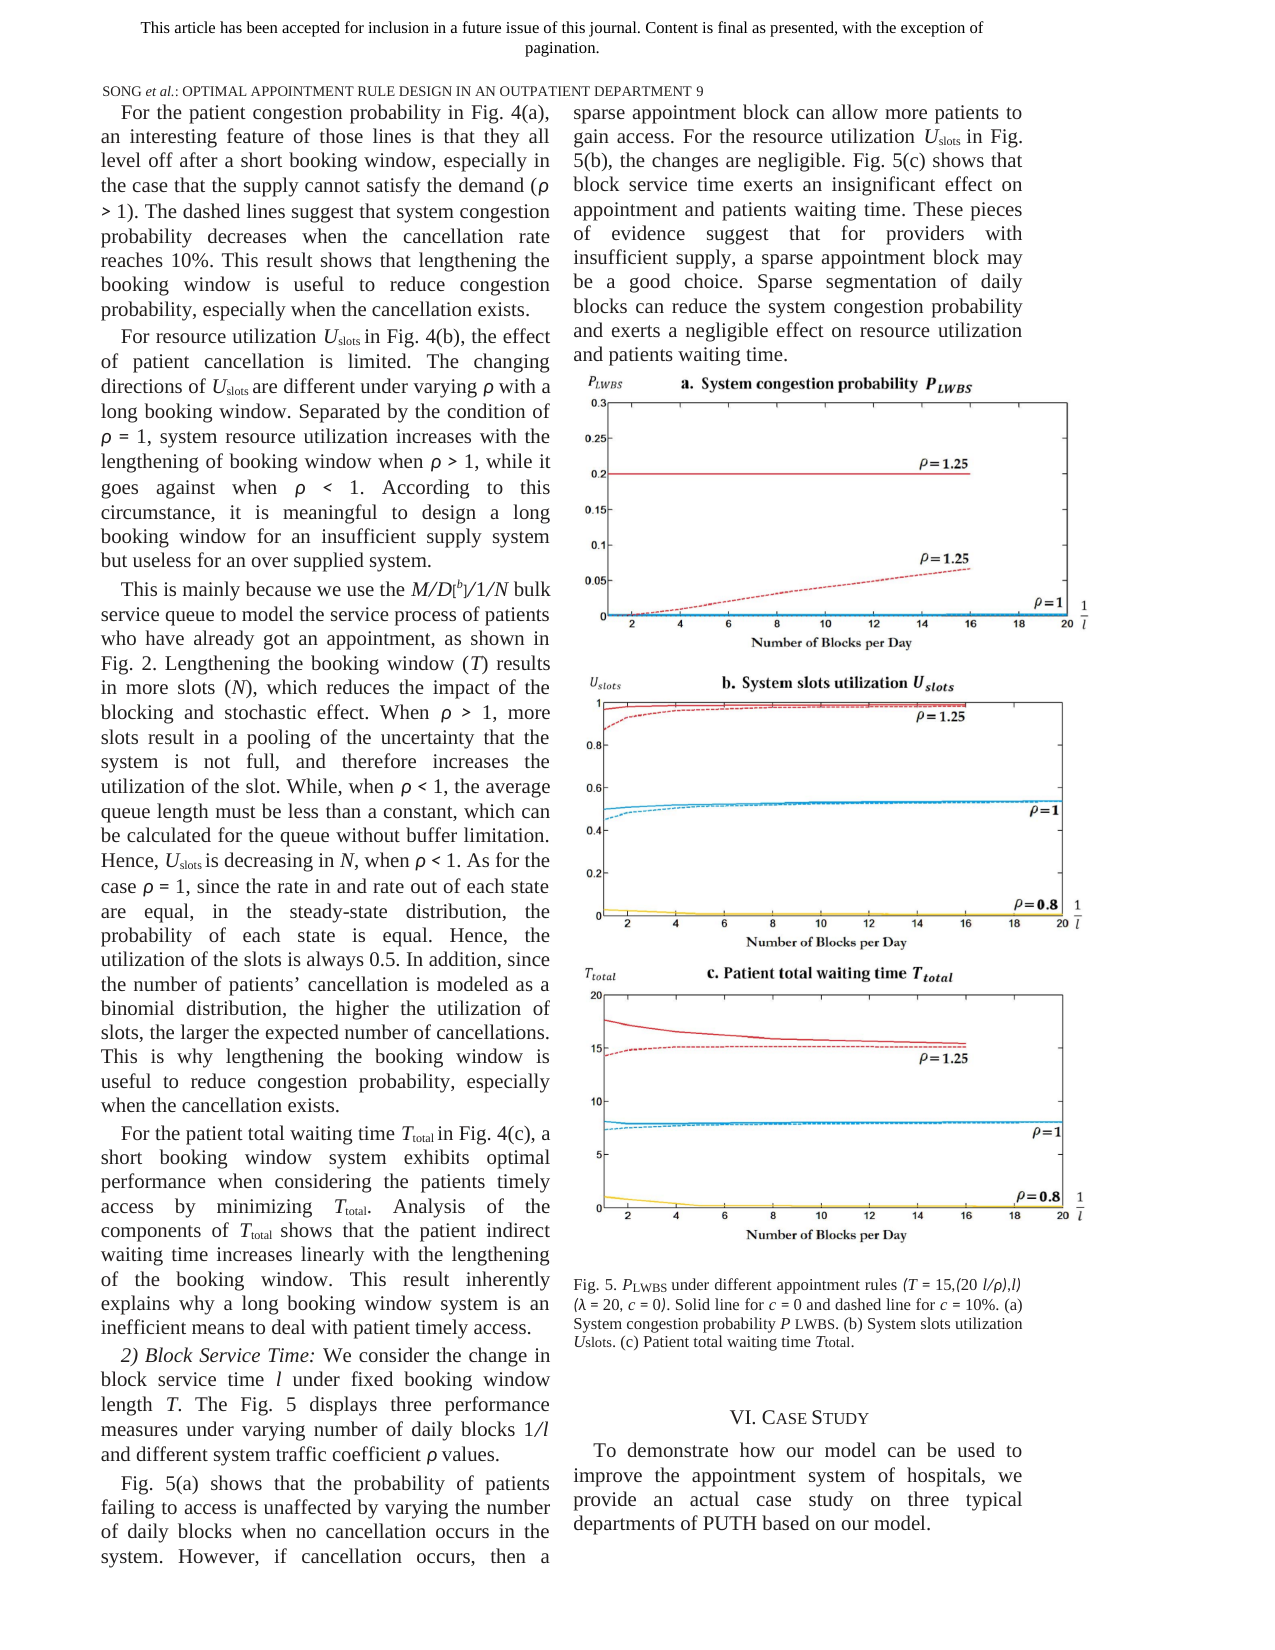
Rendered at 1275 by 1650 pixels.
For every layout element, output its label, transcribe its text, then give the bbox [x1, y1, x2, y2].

text For the patient total waiting time Ttotal in Fig. 4(c), a short booking window system exhibits optimal performance when considering the patients timely access by minimizing Ttotal. Analysis of the components of Ttotal shows that the patient indirect waiting time increases linearly with the lengthening of the booking window. This result inherently explains why a long booking window system is an inefficient means to deal with patient timely access. [101, 1121, 551, 1339]
text Fig. 5(a) shows that the probability of patients failing to access is unaffected by varying the number of daily blocks when no cancellation occurs in the system. However, if cancellation occurs, then a sparse appointment block can allow more patients to gain access. For the resource utilization Uslots in Fig. 5(b), the changes are negligible. Fig. 5(c) shows that block service time exerts an insignificant effect on appointment and patients waiting time. These pieces of evidence suggest that for providers with insufficient supply, a sparse appointment block may be a good choice. Sparse segmentation of daily blocks can reduce the system congestion probability and exerts a negligible effect on resource utilization and patients waiting time. [573, 99, 1023, 366]
picture [579, 370, 1091, 1247]
text To demonstrate how our model can be used to improve the appointment system of hospitals, we provide an actual case study on three typical departments of PUTH based on our model. [573, 1438, 1023, 1535]
text 2) Block Service Time: We consider the change in block service time l under fixed booking window length T. The Fig. 5 displays three performance measures under varying number of daily blocks 1/l and different system traffic coefficient ρ values. [101, 1343, 551, 1467]
text Fig. 5. PLWBS under different appointment rules (T = 15,(20 l/ρ),l)(λ = 20, c = 0). Solid line for c = 0 and dashed line for c = 10%. (a) System congestion probability P LWBS. (b) System slots utilization Uslots. (c) Patient total waiting time Ttotal. [573, 1272, 1023, 1351]
text This is mainly because we use the M/D[b]/1/N bulk service queue to model the service process of patients who have already got an appointment, as shown in Fig. 2. Lengthening the booking window (T) results in more slots (N), which reduces the impact of the blocking and stochastic effect. When ρ > 1, more slots result in a pooling of the uncertainty that the system is not full, and therefore increases the utilization of the slot. While, when ρ < 1, the average queue length must be less than a constant, which can be calculated for the queue without buffer limitation. Hence, Uslots is decreasing in N, when ρ < 1. As for the case ρ = 1, since the rate in and rate out of each state are equal, in the steady-state distribution, the probability of each state is equal. Hence, the utilization of the slots is always 0.5. In addition, since the number of patients’ cancellation is modeled as a binomial distribution, the higher the utilization of slots, the larger the expected number of cancellations. This is why lengthening the booking window is useful to reduce congestion probability, especially when the cancellation exists. [101, 576, 551, 1117]
text For resource utilization Uslots in Fig. 4(b), the effect of patient cancellation is limited. The changing directions of Uslots are different under varying ρ with a long booking window. Separated by the condition of ρ = 1, system resource utilization increases with the lengthening of booking window when ρ > 1, while it goes against when ρ < 1. According to this circumstance, it is meaningful to design a long booking window for an insufficient supply system but useless for an over supplied system. [101, 324, 551, 572]
text For the patient congestion probability in Fig. 4(a), an interesting feature of those lines is that they all level off after a short booking window, especially in the case that the supply cannot satisfy the demand (ρ > 1). The dashed lines suggest that system congestion probability decreases when the cancellation rate reaches 10%. This result shows that lengthening the booking window is useful to reduce congestion probability, especially when the cancellation exists. [101, 99, 551, 321]
text VI. CASE STUDY [574, 1405, 1024, 1429]
